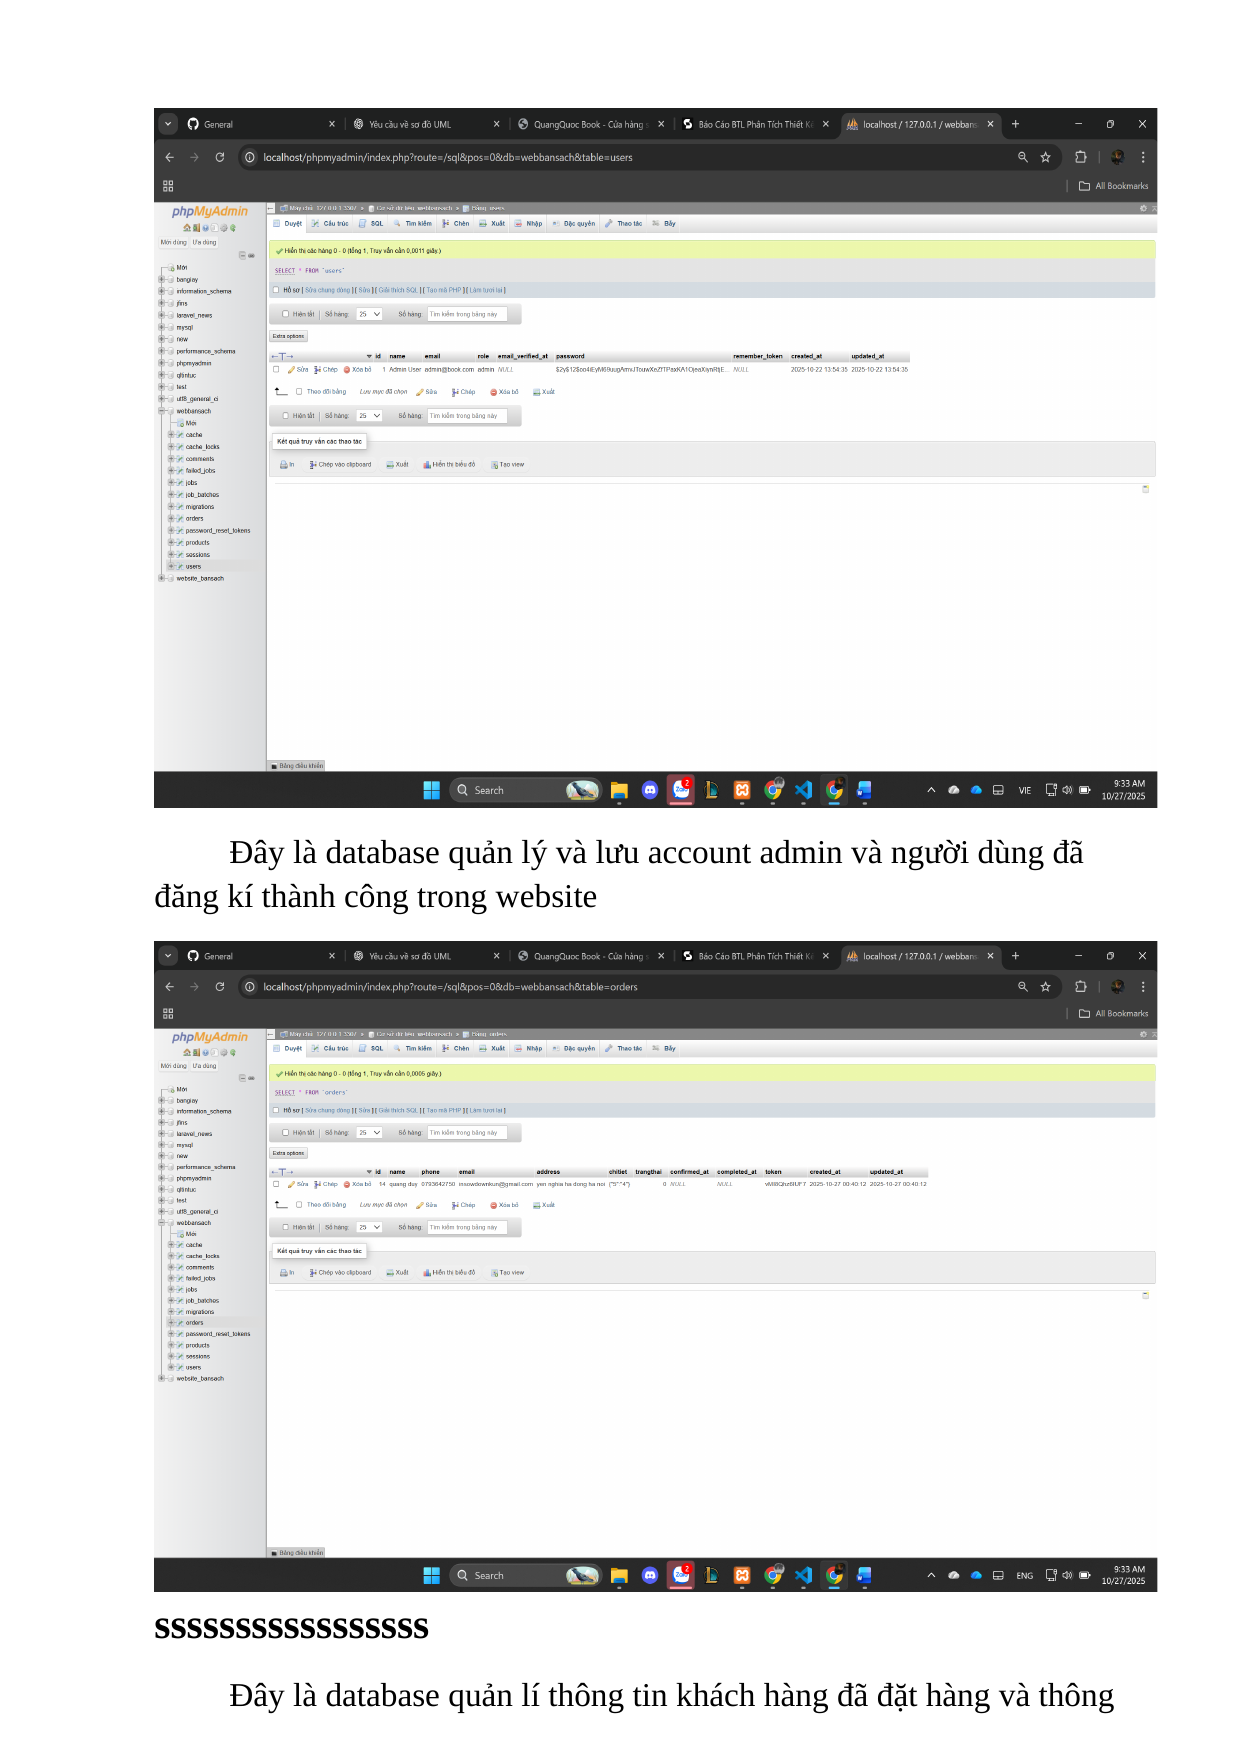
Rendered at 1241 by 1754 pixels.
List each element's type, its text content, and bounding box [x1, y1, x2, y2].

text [154, 1675, 1157, 1713]
picture [154, 108, 1158, 808]
text Đây là database quản lý và lưu account admin và người dùng đã đăng kí thành công trong website [154, 832, 1157, 915]
picture [154, 941, 1158, 1592]
text sssssssssssssssss [154, 1592, 1157, 1647]
